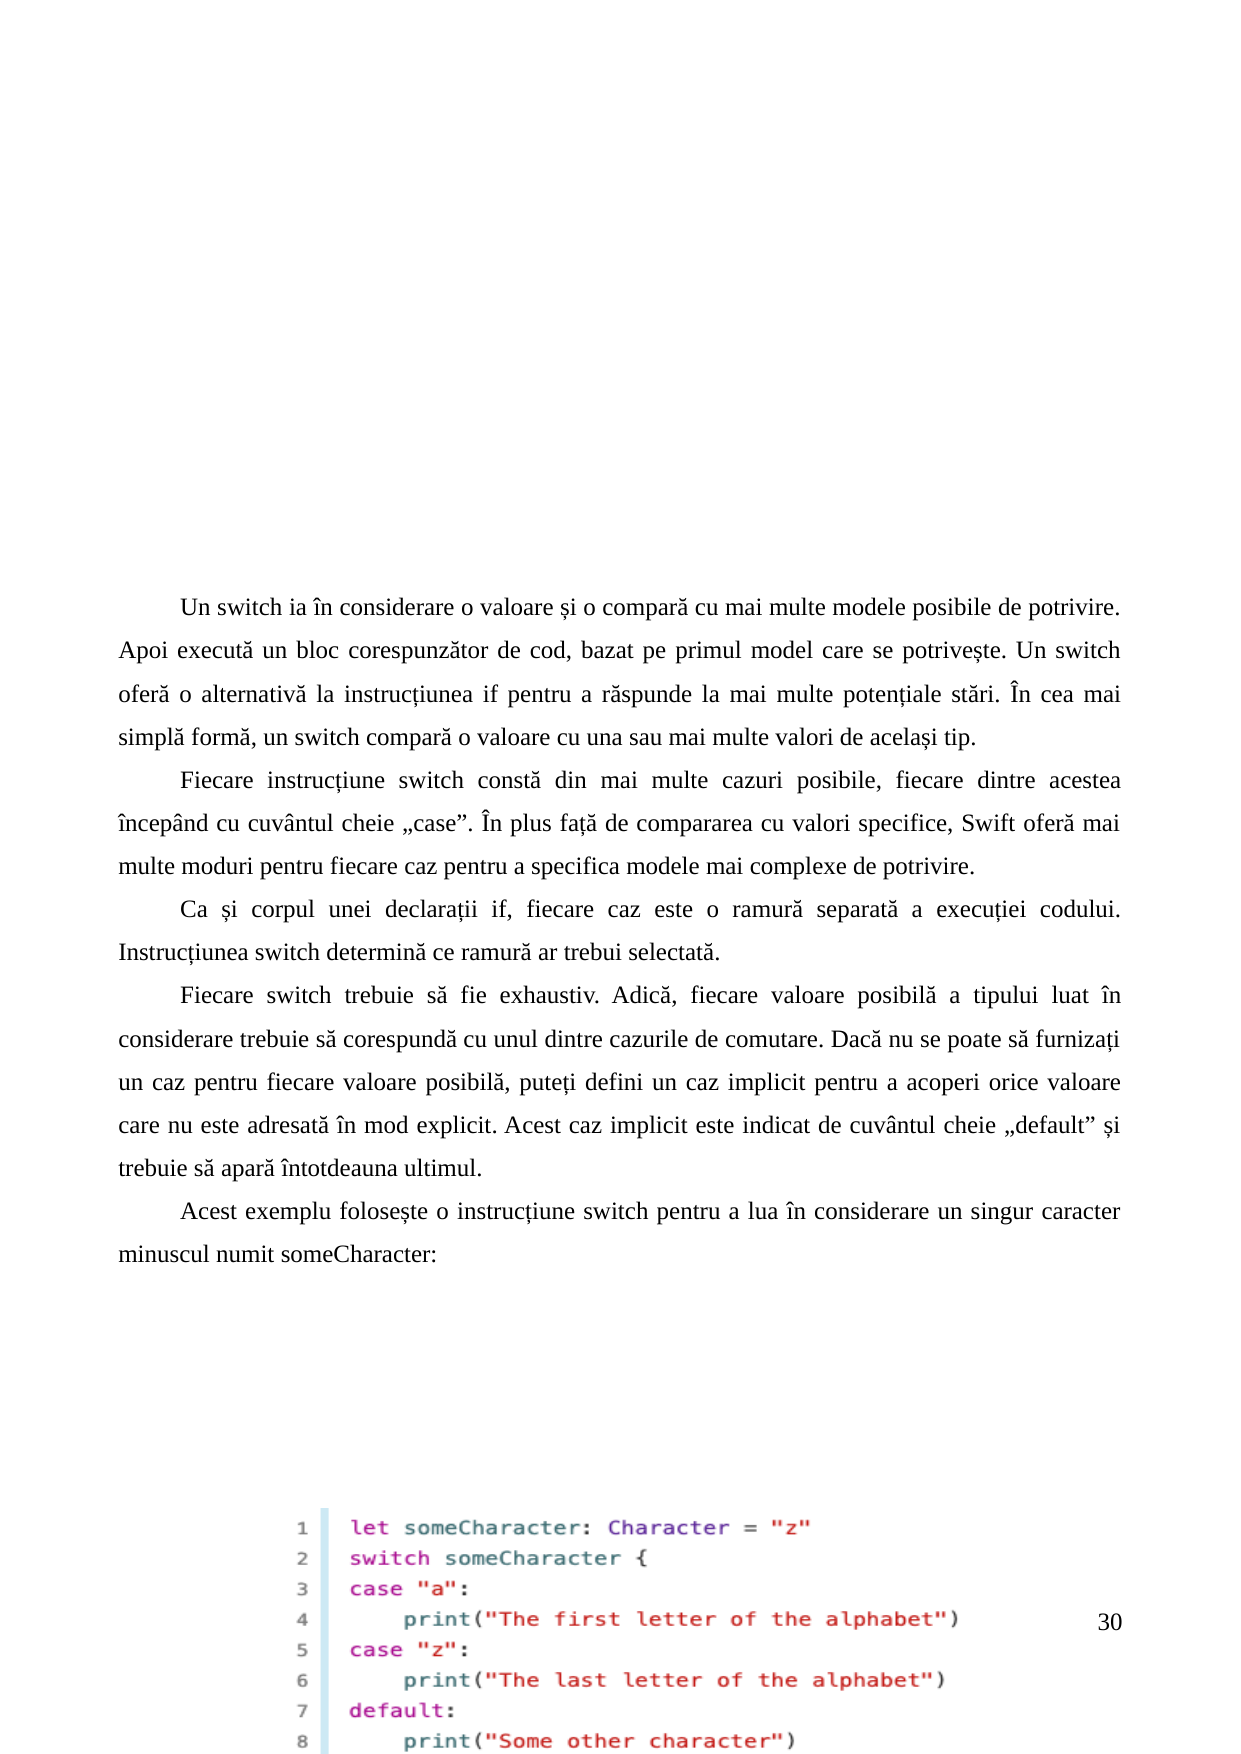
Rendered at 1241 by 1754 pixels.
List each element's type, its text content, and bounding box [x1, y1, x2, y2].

text Ca și corpul unei declarații if, fiecare caz este o ramură separată a execuției codului. Instrucțiunea switch determină ce ramură ar trebui selectată. [118, 894, 1122, 966]
text Fiecare instrucțiune switch constă din mai multe cazuri posibile, fiecare dintre acestea începând cu cuvântul cheie „case”. În plus față de compararea cu valori specifice, Swift oferă mai multe moduri pentru fiecare caz pentru a specifica modele mai complexe de potrivire. [118, 765, 1122, 880]
text Fiecare switch trebuie să fie exhaustiv. Adică, fiecare valoare posibilă a tipului luat în considerare trebuie să corespundă cu unul dintre cazurile de comutare. Dacă nu se poate să furnizați un caz pentru fiecare valoare posibilă, puteți defini un caz implicit pentru a acoperi orice valoare care nu este adresată în mod explicit. Acest caz implicit este indicat de cuvântul cheie „default” și trebuie să apară întotdeauna ultimul. [118, 981, 1122, 1182]
text Acest exemplu folosește o instrucțiune switch pentru a lua în considerare un singur caracter minuscul numit someCharacter: [118, 1196, 1122, 1268]
picture [266, 1508, 975, 1754]
text Un switch ia în considerare o valoare și o compară cu mai multe modele posibile de potrivire. Apoi execută un bloc corespunzător de cod, bazat pe primul model care se potrivește. Un switch oferă o alternativă la instrucțiunea if pentru a răspunde la mai multe potențiale stări. În cea mai simplă formă, un switch compară o valoare cu una sau mai multe valori de același tip. [118, 592, 1122, 751]
